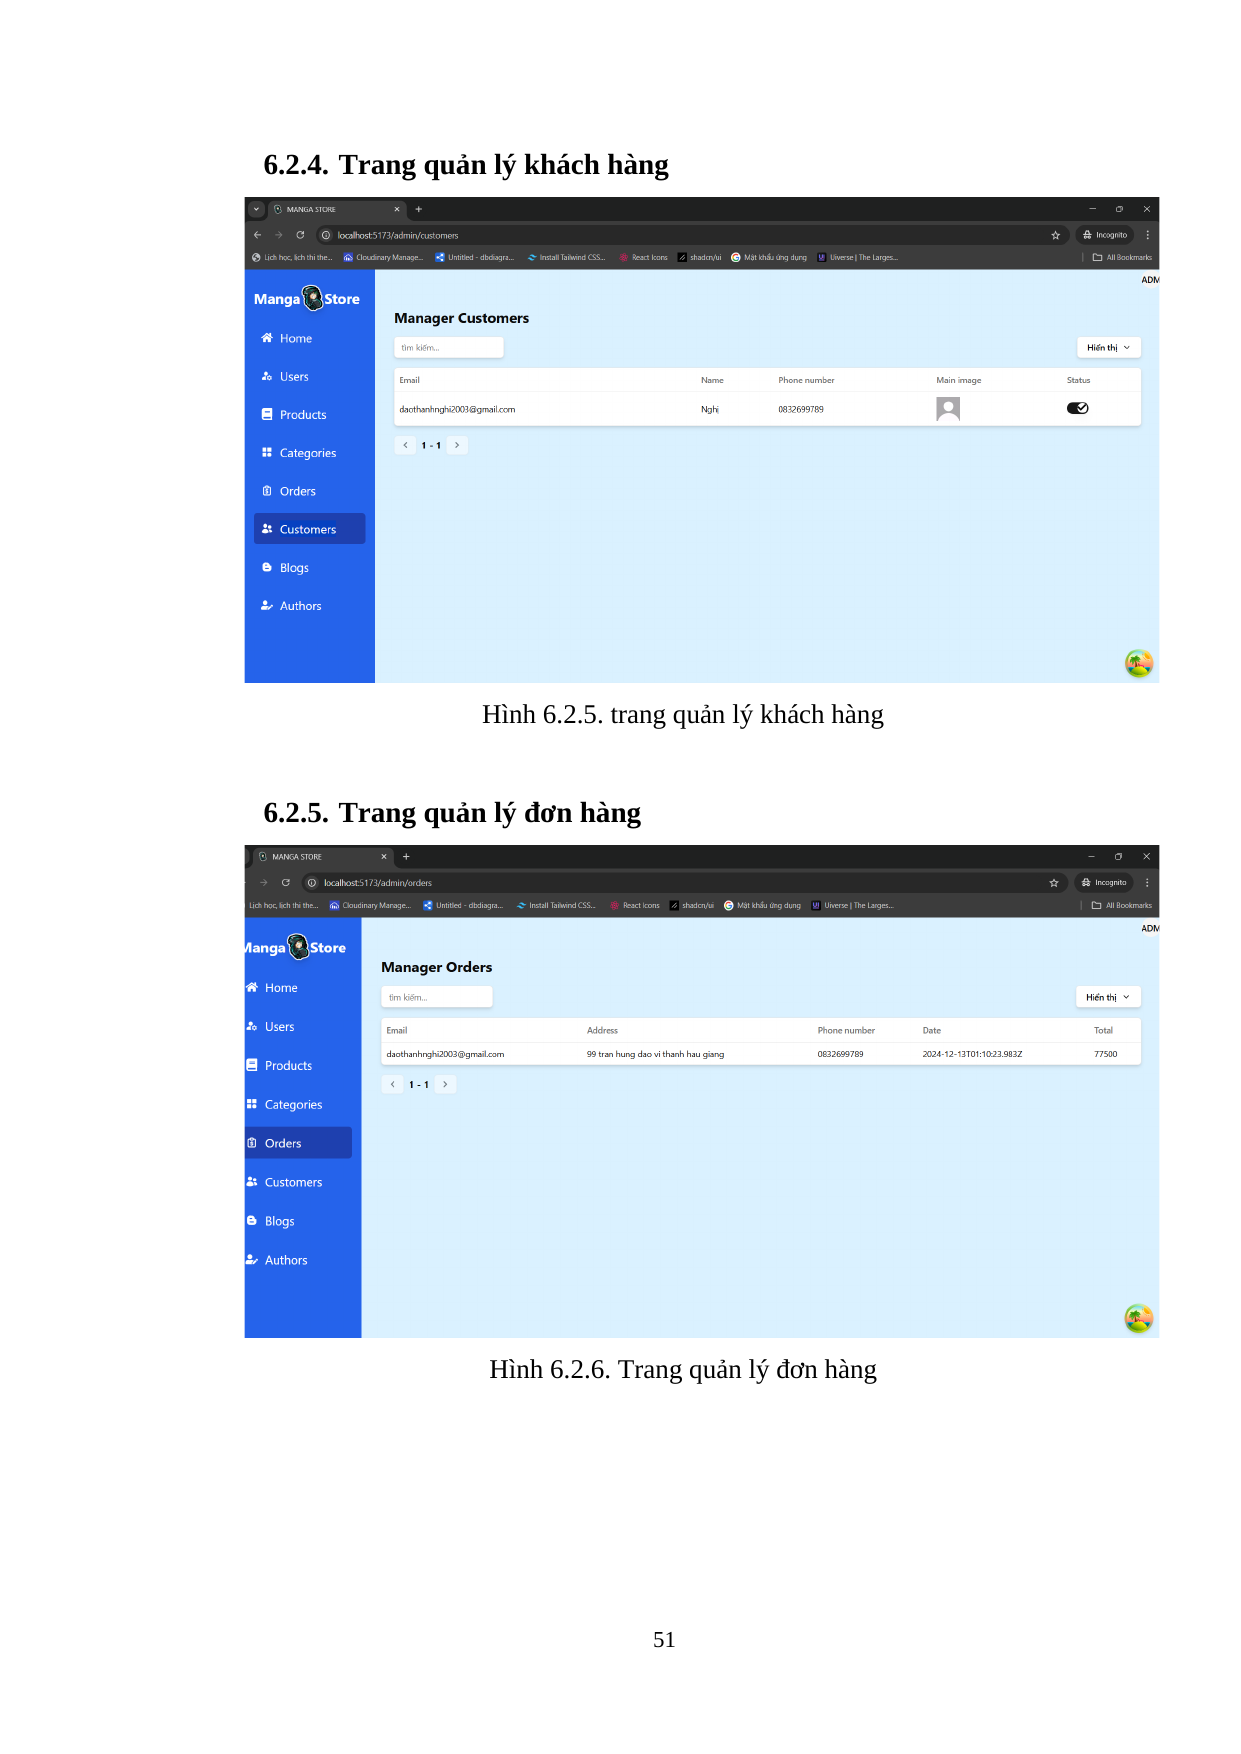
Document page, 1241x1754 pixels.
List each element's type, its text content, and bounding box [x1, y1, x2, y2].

text Hình 6.2.5. trang quản lý khách hàng [244, 683, 1122, 729]
text Hình 6.2.6. Trang quản lý đơn hàng [244, 1338, 1122, 1384]
picture [244, 197, 1160, 683]
list Trang quản lý khách hàng [263, 147, 1122, 181]
picture [244, 845, 1160, 1338]
list Trang quản lý đơn hàng [263, 795, 1122, 828]
